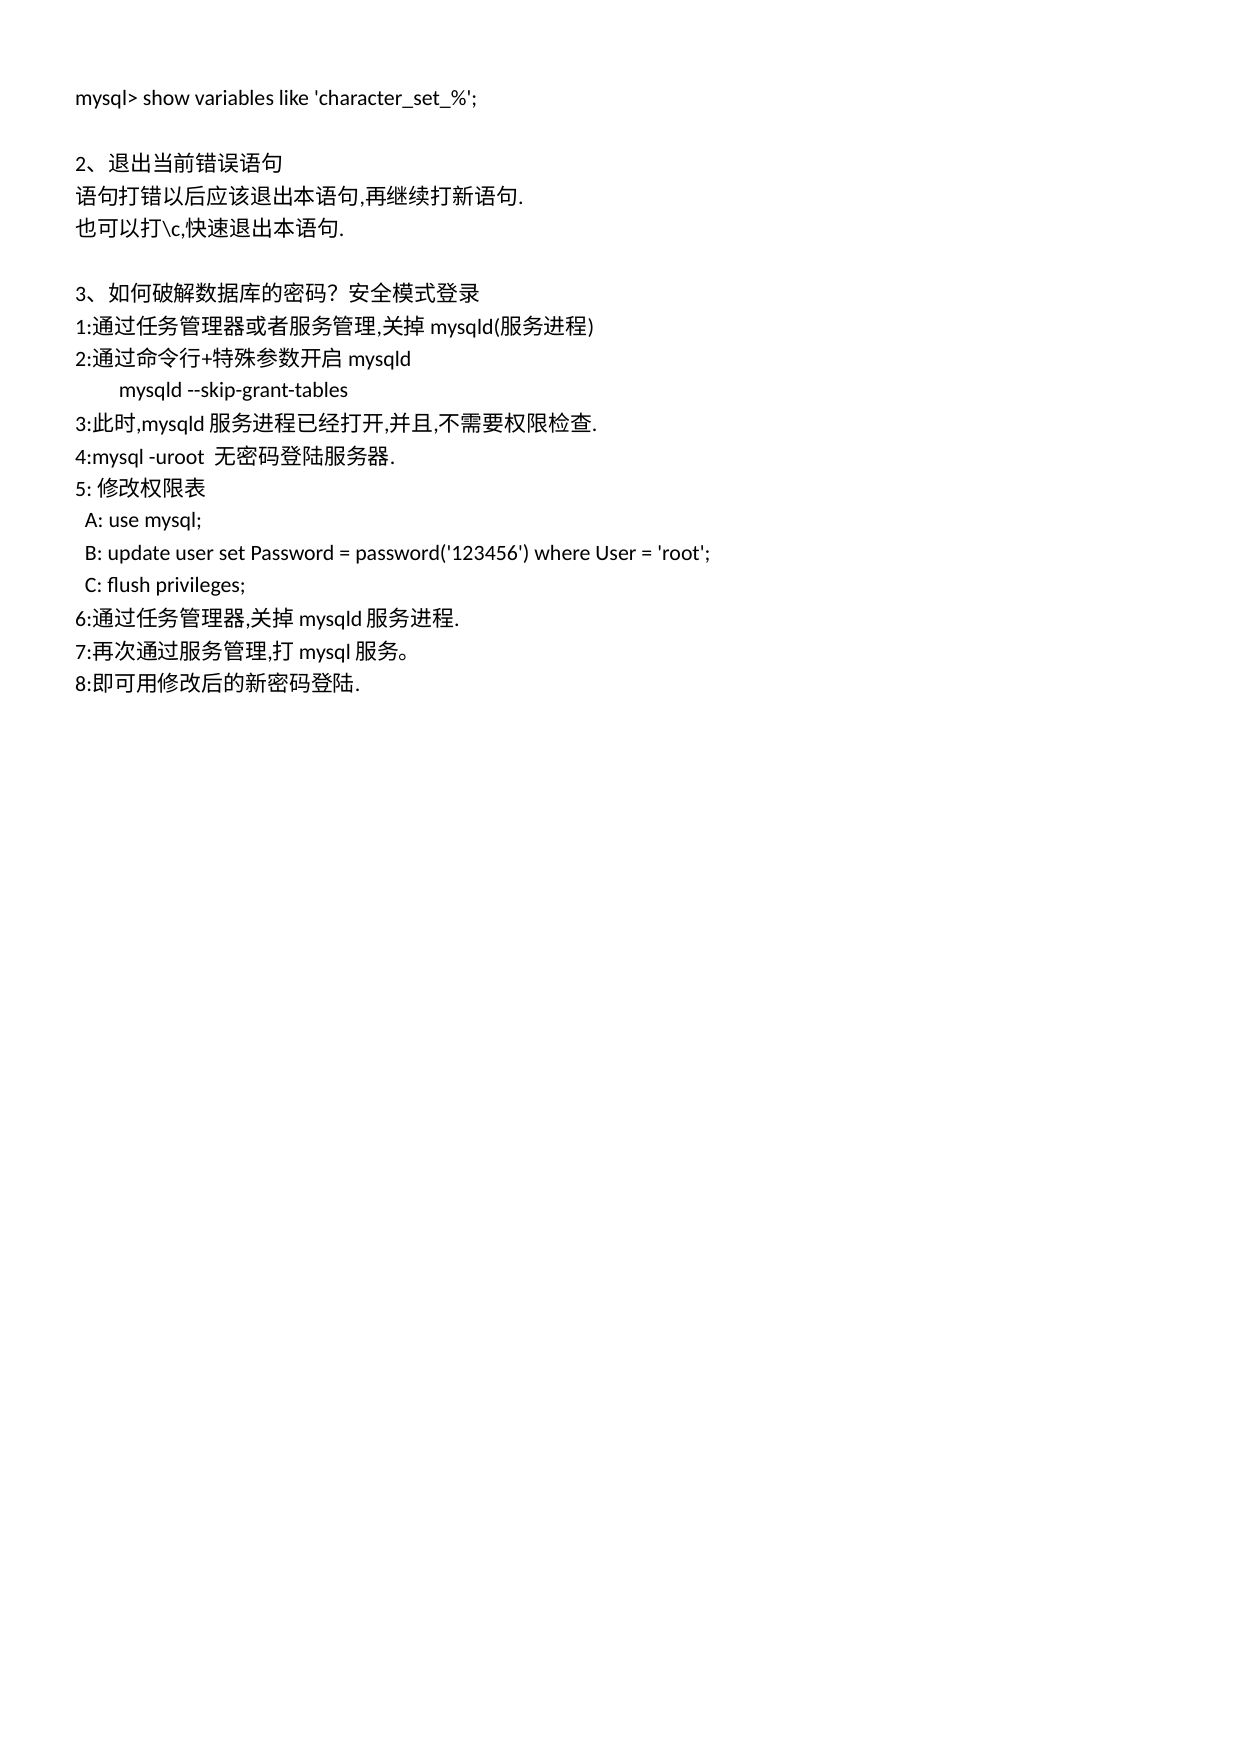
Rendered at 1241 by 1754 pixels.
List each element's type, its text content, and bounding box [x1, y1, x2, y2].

text C: flush privileges; [75, 568, 1165, 601]
text 2:通过命令行+特殊参数开启mysqld [75, 341, 1165, 373]
text 2、退出当前错误语句 [75, 146, 1165, 178]
text A: use mysql; [75, 503, 1165, 536]
text 7:再次通过服务管理,打mysql服务。 [75, 633, 1165, 666]
text 5: 修改权限表 [75, 471, 1165, 503]
text 6:通过任务管理器,关掉mysqld服务进程. [75, 601, 1165, 633]
text mysqld --skip-grant-tables [75, 373, 1165, 406]
text mysql> show variables like 'character_set_%'; [75, 81, 1165, 113]
text 3、如何破解数据库的密码？安全模式登录 [75, 276, 1165, 308]
text 语句打错以后应该退出本语句,再继续打新语句. [75, 178, 1165, 211]
text 1:通过任务管理器或者服务管理,关掉mysqld(服务进程) [75, 308, 1165, 341]
text B: update user set Password = password('123456') where User = 'root'; [75, 536, 1165, 568]
text 也可以打\c,快速退出本语句. [75, 211, 1165, 243]
text 3:此时,mysqld服务进程已经打开,并且,不需要权限检查. [75, 406, 1165, 438]
text 4:mysql -uroot 无密码登陆服务器. [75, 438, 1165, 471]
text 8:即可用修改后的新密码登陆. [75, 666, 1165, 698]
